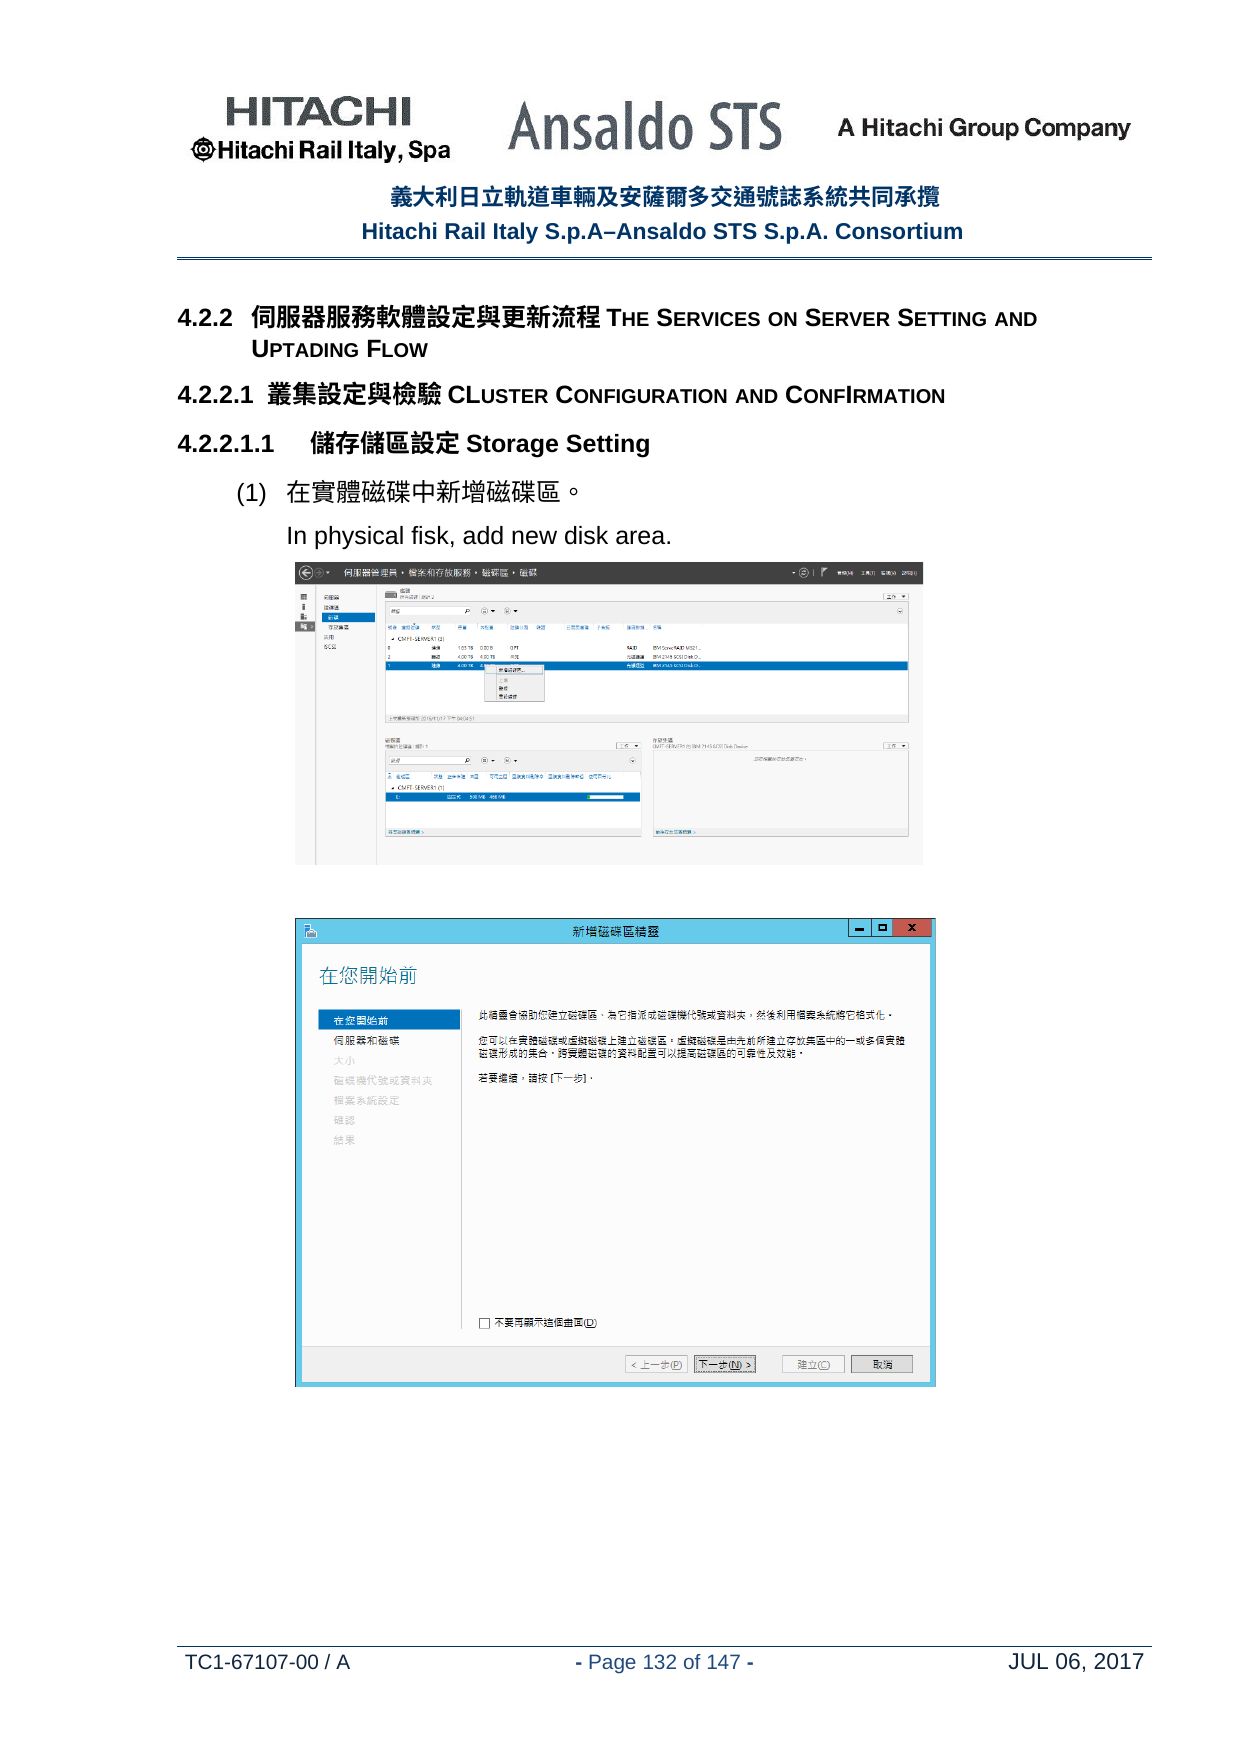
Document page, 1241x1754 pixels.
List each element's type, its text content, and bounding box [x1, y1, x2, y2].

picture [295, 918, 936, 1387]
text In physical fisk, add new disk area. [286, 521, 1152, 550]
list 在實體磁碟中新增磁碟區。 [236, 472, 1152, 508]
subtitle 伺服器服務軟體設定與更新流程The Services on Server Setting and Uptading Flow [177, 297, 1152, 362]
subtitle 叢集設定與檢驗CLuster Configuration and ConfIrmation [177, 375, 1152, 411]
picture [184, 88, 1146, 169]
subtitle 儲存儲區設定 Storage Setting [177, 423, 1152, 460]
picture [295, 562, 924, 865]
